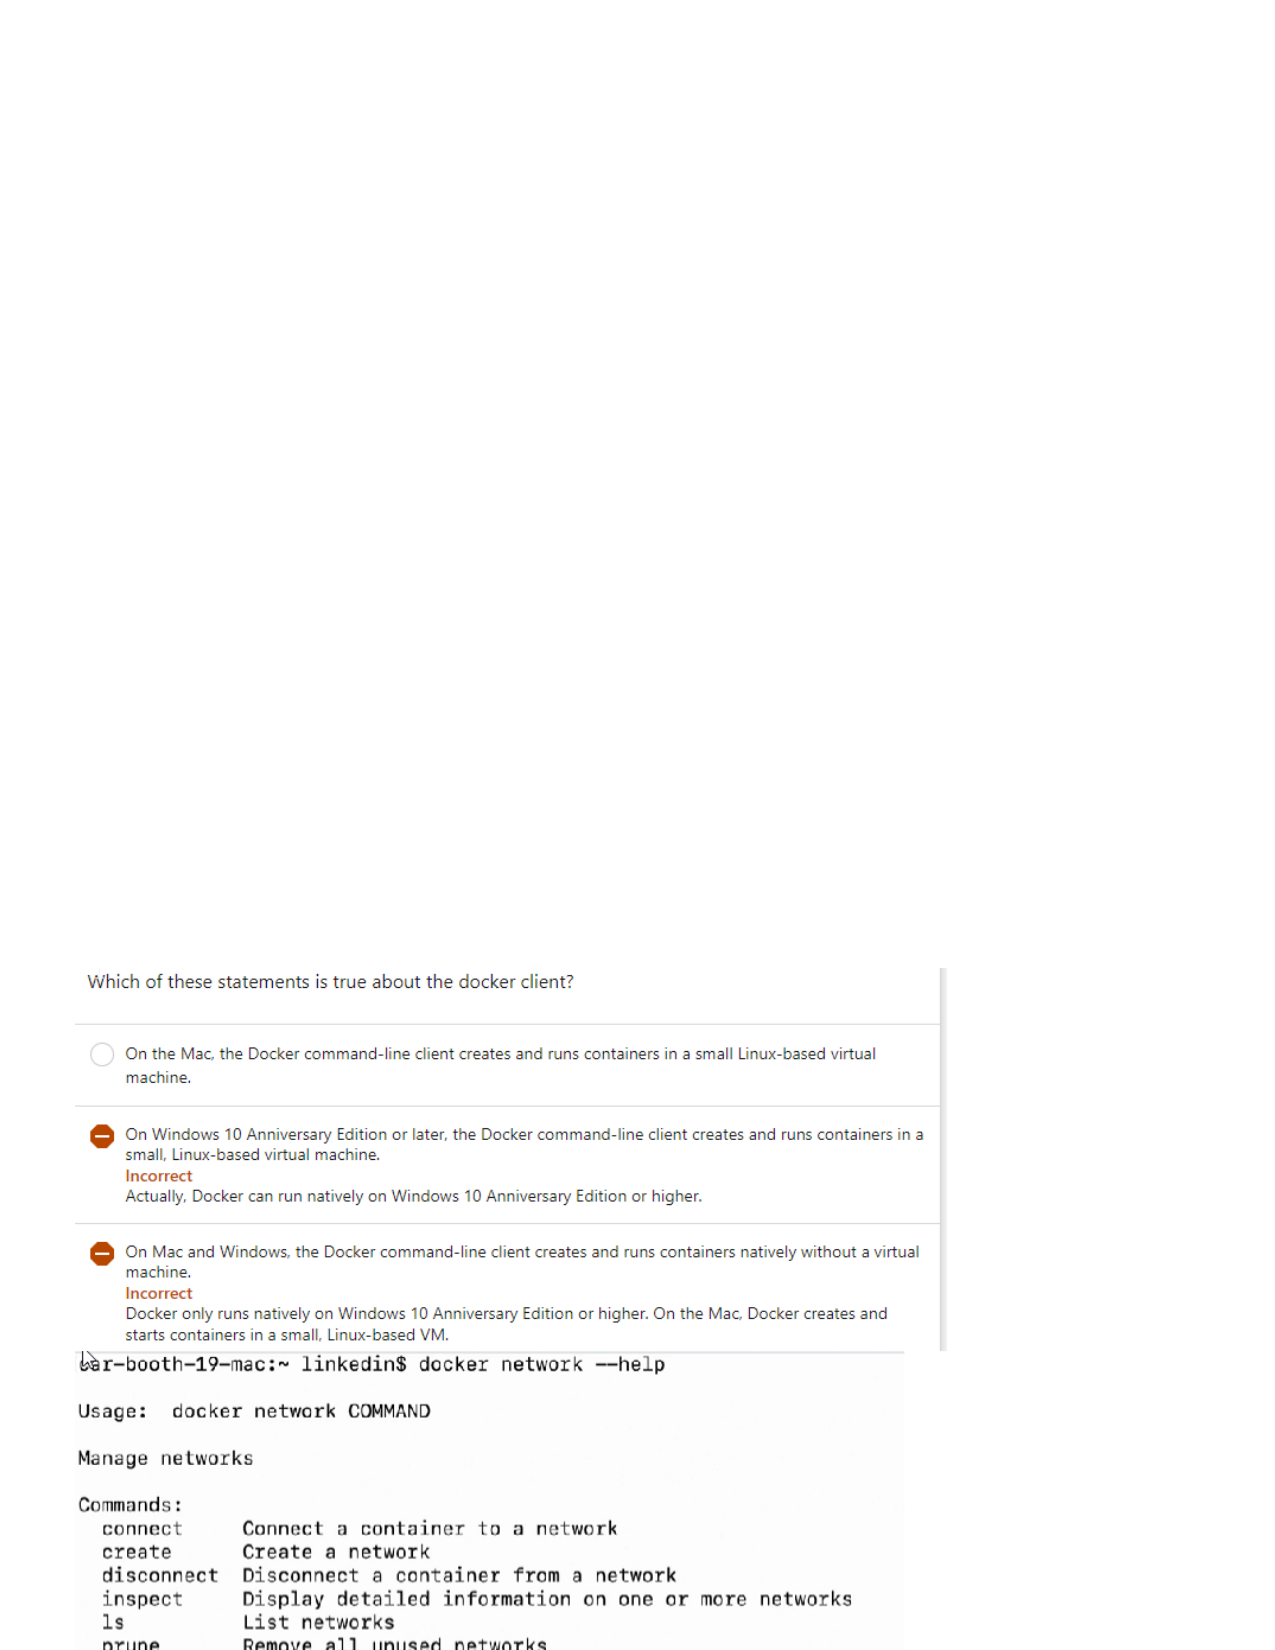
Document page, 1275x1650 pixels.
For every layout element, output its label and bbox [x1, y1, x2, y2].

picture [75, 968, 1200, 1650]
